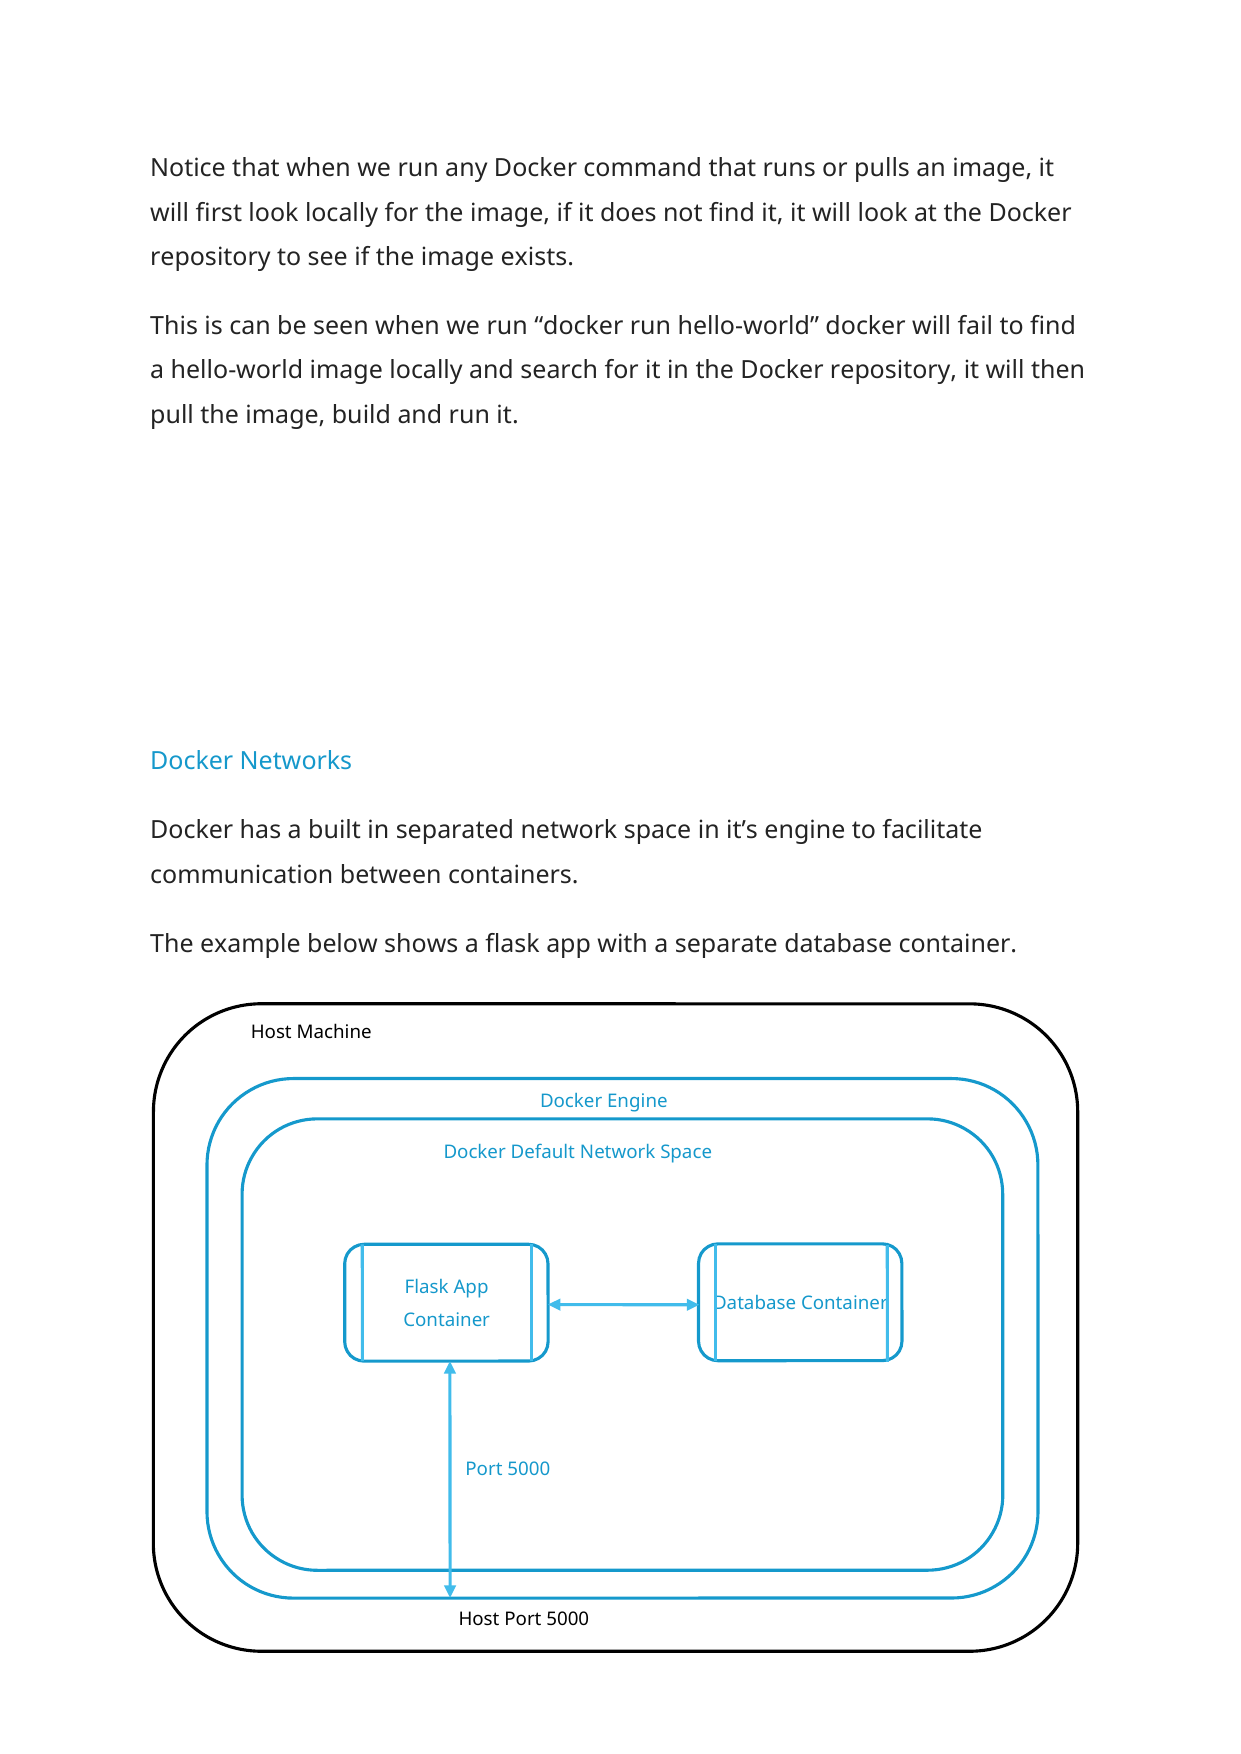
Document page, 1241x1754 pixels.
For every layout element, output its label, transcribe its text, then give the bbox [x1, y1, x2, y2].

subtitle Docker Networks [150, 743, 1090, 777]
text The example below shows a flask app with a separate database container. [150, 926, 1090, 959]
text Docker has a built in separated network space in it’s engine to facilitate communication between containers. [150, 812, 1090, 890]
text This is can be seen when we run “docker run hello-world” docker will fail to find a hello-world image locally and search for it in the Docker repository, it will then pull the image, build and run it. [150, 308, 1090, 430]
text Notice that when we run any Docker command that runs or pulls an image, it will first look locally for the image, if it does not find it, it will look at the Docker repository to see if the image exists. [150, 150, 1090, 273]
